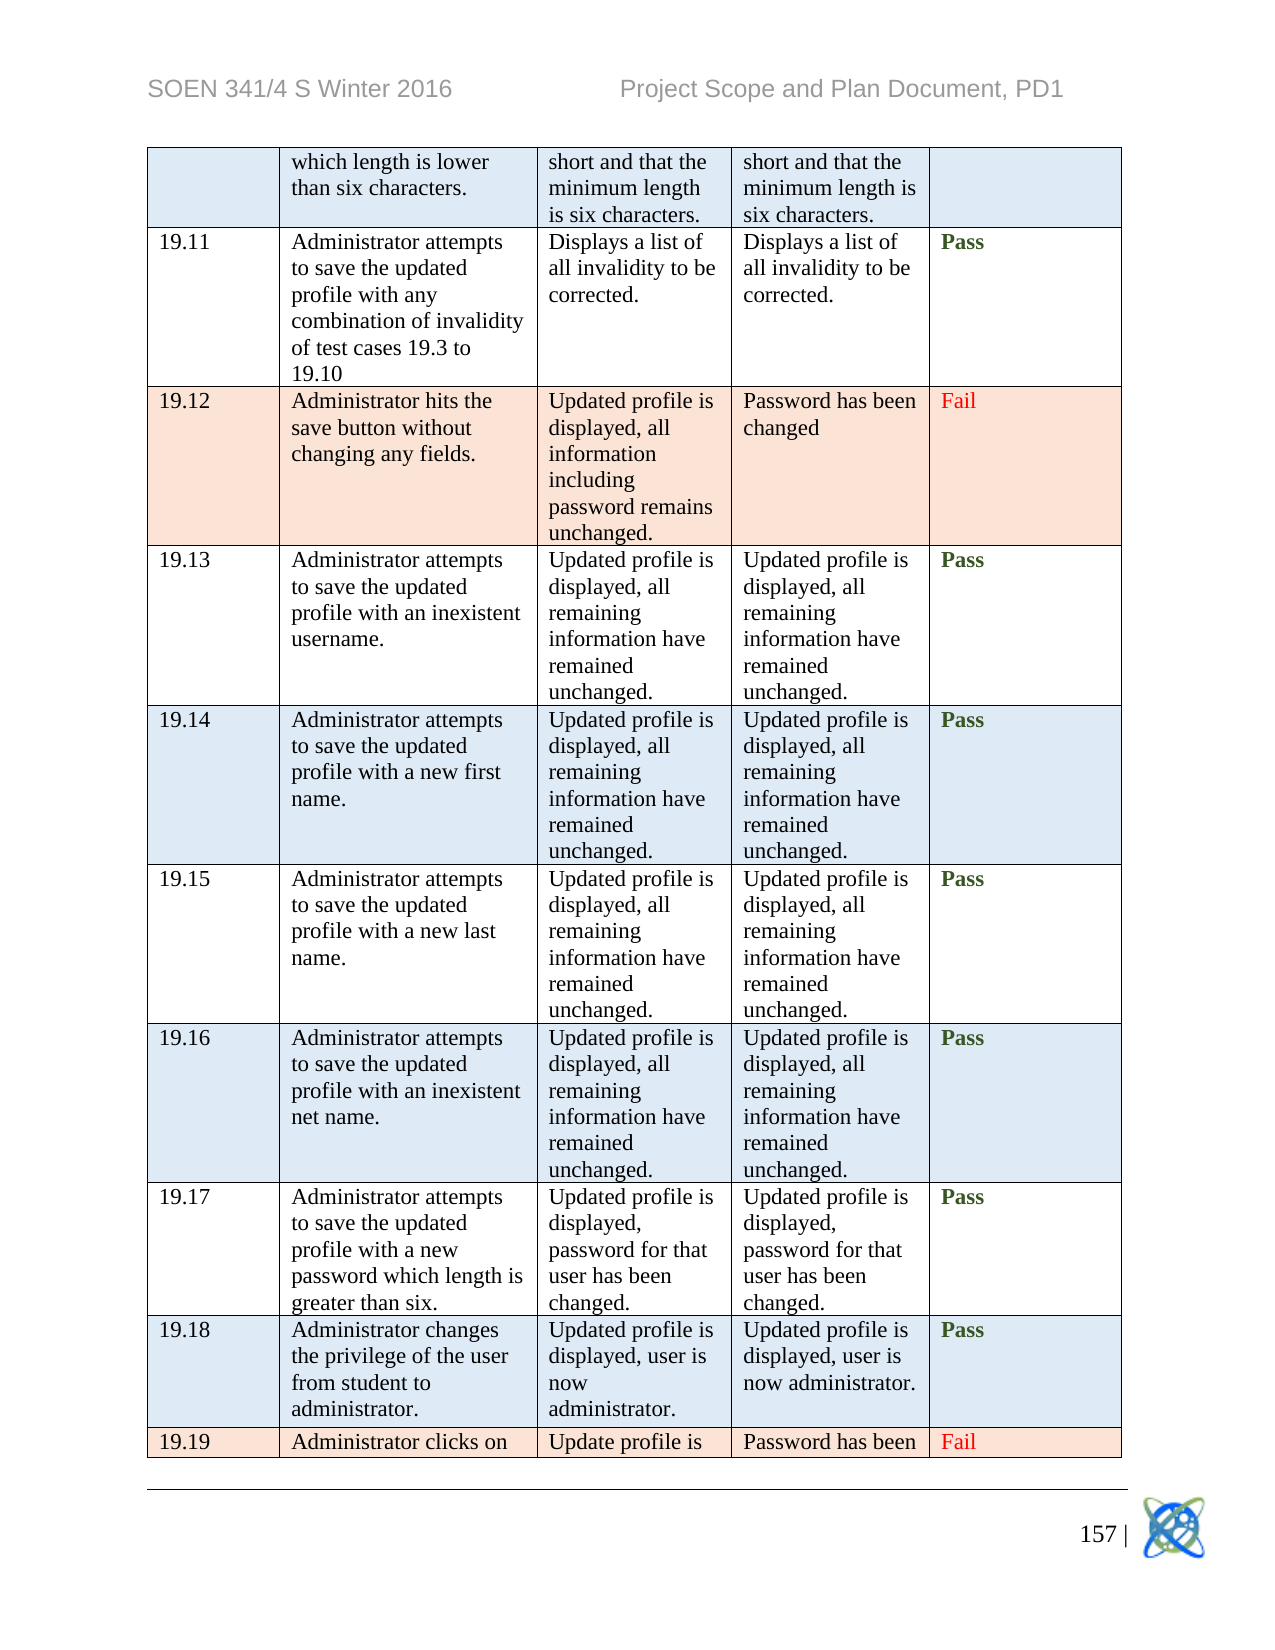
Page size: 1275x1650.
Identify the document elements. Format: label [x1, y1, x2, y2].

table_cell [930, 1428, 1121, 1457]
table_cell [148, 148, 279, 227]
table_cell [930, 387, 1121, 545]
picture [1123, 1490, 1224, 1566]
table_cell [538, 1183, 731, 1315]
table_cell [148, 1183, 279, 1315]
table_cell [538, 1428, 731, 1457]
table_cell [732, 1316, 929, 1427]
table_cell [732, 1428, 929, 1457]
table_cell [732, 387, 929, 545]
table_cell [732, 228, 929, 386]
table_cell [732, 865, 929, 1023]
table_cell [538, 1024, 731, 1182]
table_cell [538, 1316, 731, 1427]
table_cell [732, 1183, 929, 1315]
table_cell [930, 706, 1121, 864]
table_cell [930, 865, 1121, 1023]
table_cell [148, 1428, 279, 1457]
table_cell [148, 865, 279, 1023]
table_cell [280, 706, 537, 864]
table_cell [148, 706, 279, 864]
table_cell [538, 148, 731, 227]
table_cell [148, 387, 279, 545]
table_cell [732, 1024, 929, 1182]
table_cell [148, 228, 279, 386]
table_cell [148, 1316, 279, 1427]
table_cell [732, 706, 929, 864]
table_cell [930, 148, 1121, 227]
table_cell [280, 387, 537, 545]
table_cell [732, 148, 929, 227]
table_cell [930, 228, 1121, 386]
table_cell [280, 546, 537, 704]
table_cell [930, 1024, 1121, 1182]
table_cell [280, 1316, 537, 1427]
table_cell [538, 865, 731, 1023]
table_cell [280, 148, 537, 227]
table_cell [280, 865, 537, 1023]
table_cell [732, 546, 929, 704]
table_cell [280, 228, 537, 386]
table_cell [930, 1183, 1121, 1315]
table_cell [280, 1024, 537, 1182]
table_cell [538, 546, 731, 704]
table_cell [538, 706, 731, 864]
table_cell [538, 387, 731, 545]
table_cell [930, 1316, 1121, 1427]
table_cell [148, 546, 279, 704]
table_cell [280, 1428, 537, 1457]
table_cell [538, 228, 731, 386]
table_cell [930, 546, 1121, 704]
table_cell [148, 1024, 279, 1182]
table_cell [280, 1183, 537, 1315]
